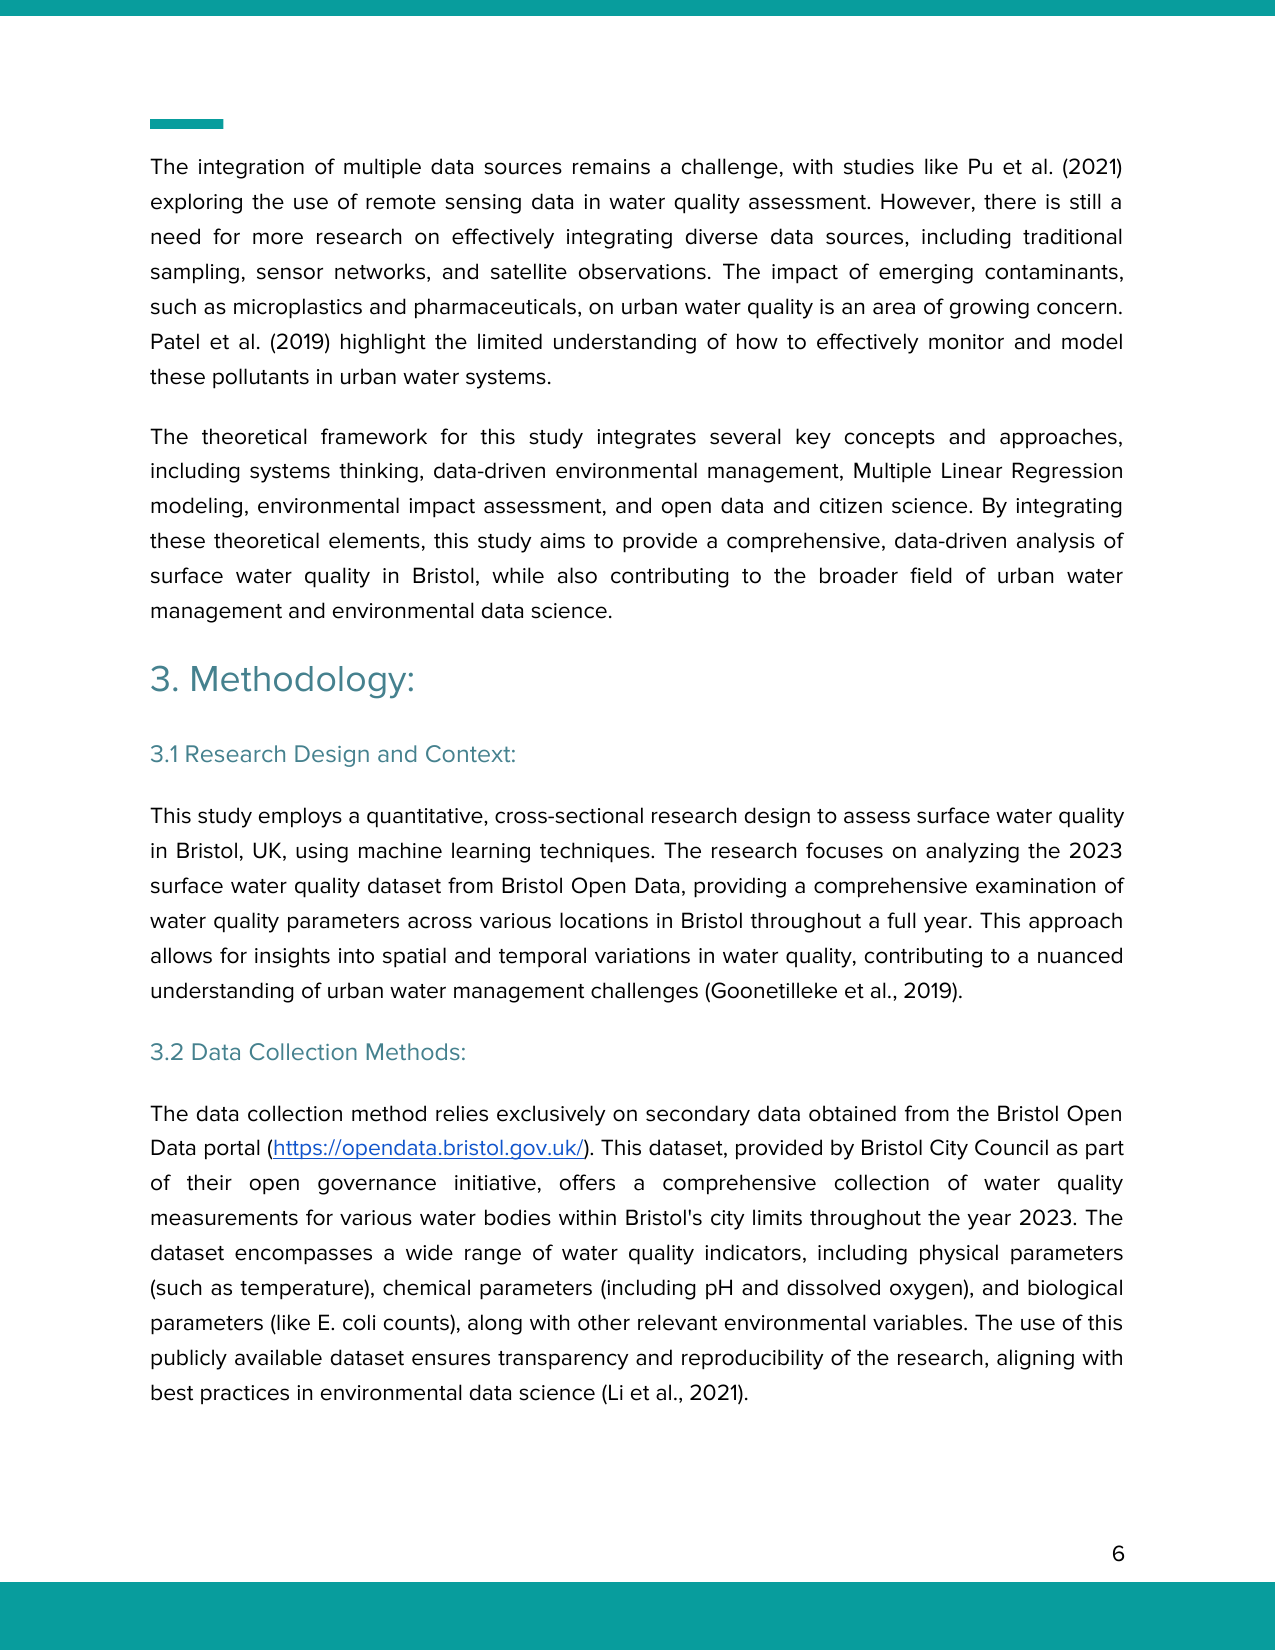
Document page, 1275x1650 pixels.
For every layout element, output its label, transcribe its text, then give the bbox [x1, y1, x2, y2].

picture [0, 1582, 1275, 1650]
text The data collection method relies exclusively on secondary data obtained from the Bristol Open Data portal (https://opendata.bristol.gov.uk/). This dataset, provided by Bristol City Council as part of their open governance initiative, offers a comprehensive collection of water quality measurements for various water bodies within Bristol's city limits throughout the year 2023. The dataset encompasses a wide range of water quality indicators, including physical parameters (such as temperature), chemical parameters (including pH and dissolved oxygen), and biological parameters (like E. coli counts), along with other relevant environmental variables. The use of this publicly available dataset ensures transparency and reproducibility of the research, aligning with best practices in environmental data science (Li et al., 2021). [150, 1100, 1125, 1407]
subtitle 3. Methodology: [150, 657, 1125, 703]
picture [150, 119, 224, 129]
picture [0, 0, 1275, 16]
text The integration of multiple data sources remains a challenge, with studies like Pu et al. (2021) exploring the use of remote sensing data in water quality assessment. However, there is still a need for more research on effectively integrating diverse data sources, including traditional sampling, sensor networks, and satellite observations. The impact of emerging contaminants, such as microplastics and pharmaceuticals, on urban water quality is an area of growing concern. Patel et al. (2019) highlight the limited understanding of how to effectively monitor and model these pollutants in urban water systems. [150, 154, 1125, 391]
text This study employs a quantitative, cross-sectional research design to assess surface water quality in Bristol, UK, using machine learning techniques. The research focuses on analyzing the 2023 surface water quality dataset from Bristol Open Data, providing a comprehensive examination of water quality parameters across various locations in Bristol throughout a full year. This approach allows for insights into spatial and temporal variations in water quality, contributing to a nuanced understanding of urban water management challenges (Goonetilleke et al., 2019). [150, 802, 1125, 1005]
subtitle 3.2 Data Collection Methods: [150, 1037, 1125, 1067]
subtitle 3.1 Research Design and Context: [150, 739, 1125, 770]
text The theoretical framework for this study integrates several key concepts and approaches, including systems thinking, data-driven environmental management, Multiple Linear Regression modeling, environmental impact assessment, and open data and citizen science. By integrating these theoretical elements, this study aims to provide a comprehensive, data-driven analysis of surface water quality in Bristol, while also contributing to the broader field of urban water management and environmental data science. [150, 423, 1125, 625]
